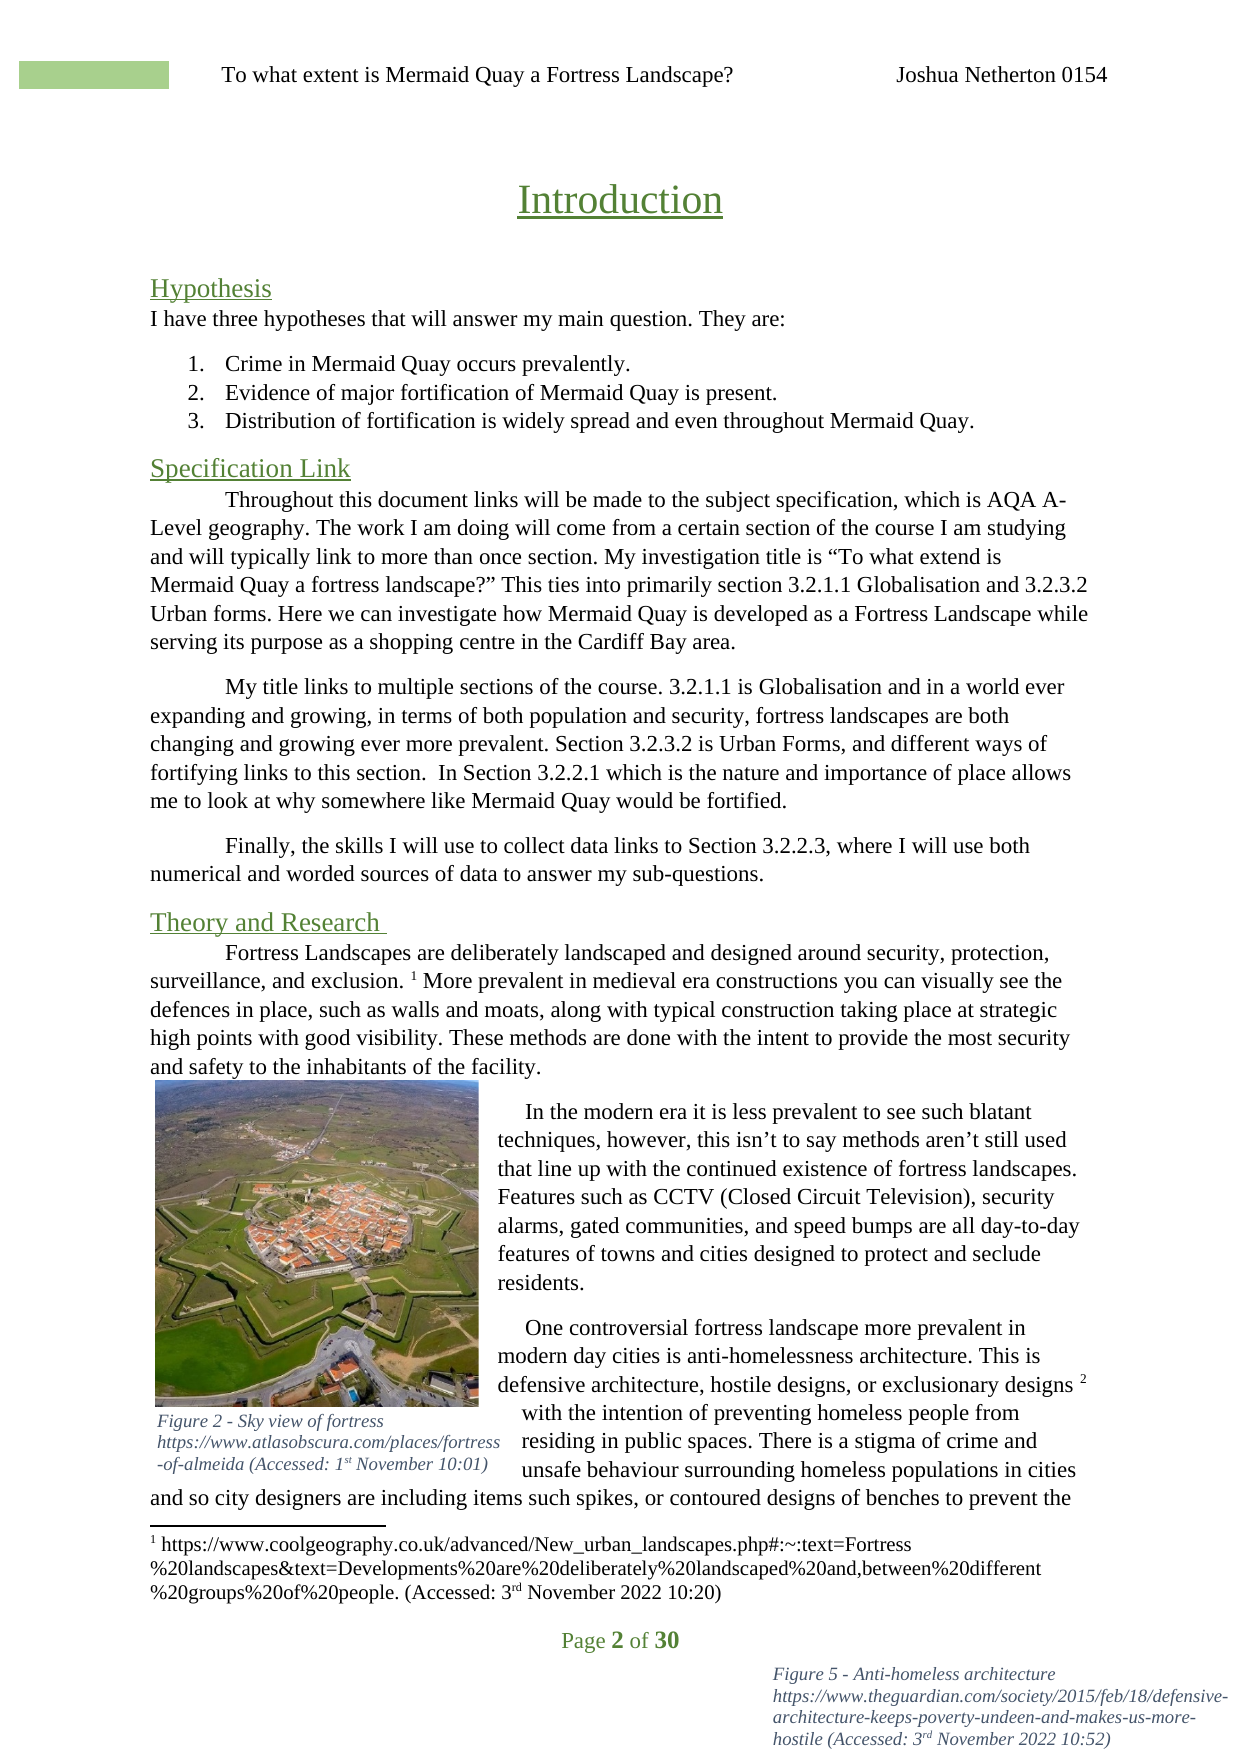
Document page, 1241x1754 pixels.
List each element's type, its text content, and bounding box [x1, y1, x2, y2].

picture [153, 1080, 479, 1406]
text Throughout this document links will be made to the subject specification, which is AQA A-Level geography. The work I am doing will come from a certain section of the course I am studying and will typically link to more than once section. My investigation title is “To what extend is Mermaid Quay a fortress landscape?” This ties into primarily section 3.2.1.1 Globalisation and 3.2.3.2 Urban forms. Here we can investigate how Mermaid Quay is developed as a Fortress Landscape while serving its purpose as a shopping centre in the Cardiff Bay area. [150, 486, 1090, 654]
list Evidence of major fortification of Mermaid Quay is present. [187, 379, 1090, 405]
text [150, 1314, 1090, 1511]
subtitle Specification Link [150, 452, 1090, 483]
subtitle Introduction [150, 175, 1090, 223]
subtitle Theory and Research [150, 906, 1090, 937]
text I have three hypotheses that will answer my main question. They are: [150, 305, 1090, 332]
text My title links to multiple sections of the course. 3.2.1.1 is Globalisation and in a world ever expanding and growing, in terms of both population and security, fortress landscapes are both changing and growing ever more prevalent. Section 3.2.3.2 is Urban Forms, and different ways of fortifying links to this section. In Section 3.2.2.1 which is the nature and importance of place allows me to look at why somewhere like Mermaid Quay would be fortified. [150, 673, 1090, 813]
subtitle Hypothesis [150, 272, 1090, 303]
text Finally, the skills I will use to collect data links to Section 3.2.2.3, where I will use both numerical and worded sources of data to answer my sub-questions. [150, 832, 1090, 887]
text In the modern era it is less prevalent to see such blatant techniques, however, this isn’t to say methods aren’t still used that line up with the continued existence of fortress landscapes. Features such as CCTV (Closed Circuit Television), security alarms, gated communities, and speed bumps are all day-to-day features of towns and cities designed to protect and seclude residents. [479, 1098, 1090, 1295]
list Distribution of fortification is widely spread and even throughout Mermaid Quay. [187, 407, 1090, 434]
list Crime in Mermaid Quay occurs prevalently. [187, 350, 1090, 377]
text Fortress Landscapes are deliberately landscaped and designed around security, protection, surveillance, and exclusion. More prevalent in medieval era constructions you can visually see the defences in place, such as walls and moats, along with typical construction taking place at strategic high points with good visibility. These methods are done with the intent to provide the most security and safety to the inhabitants of the facility. [150, 939, 1090, 1079]
